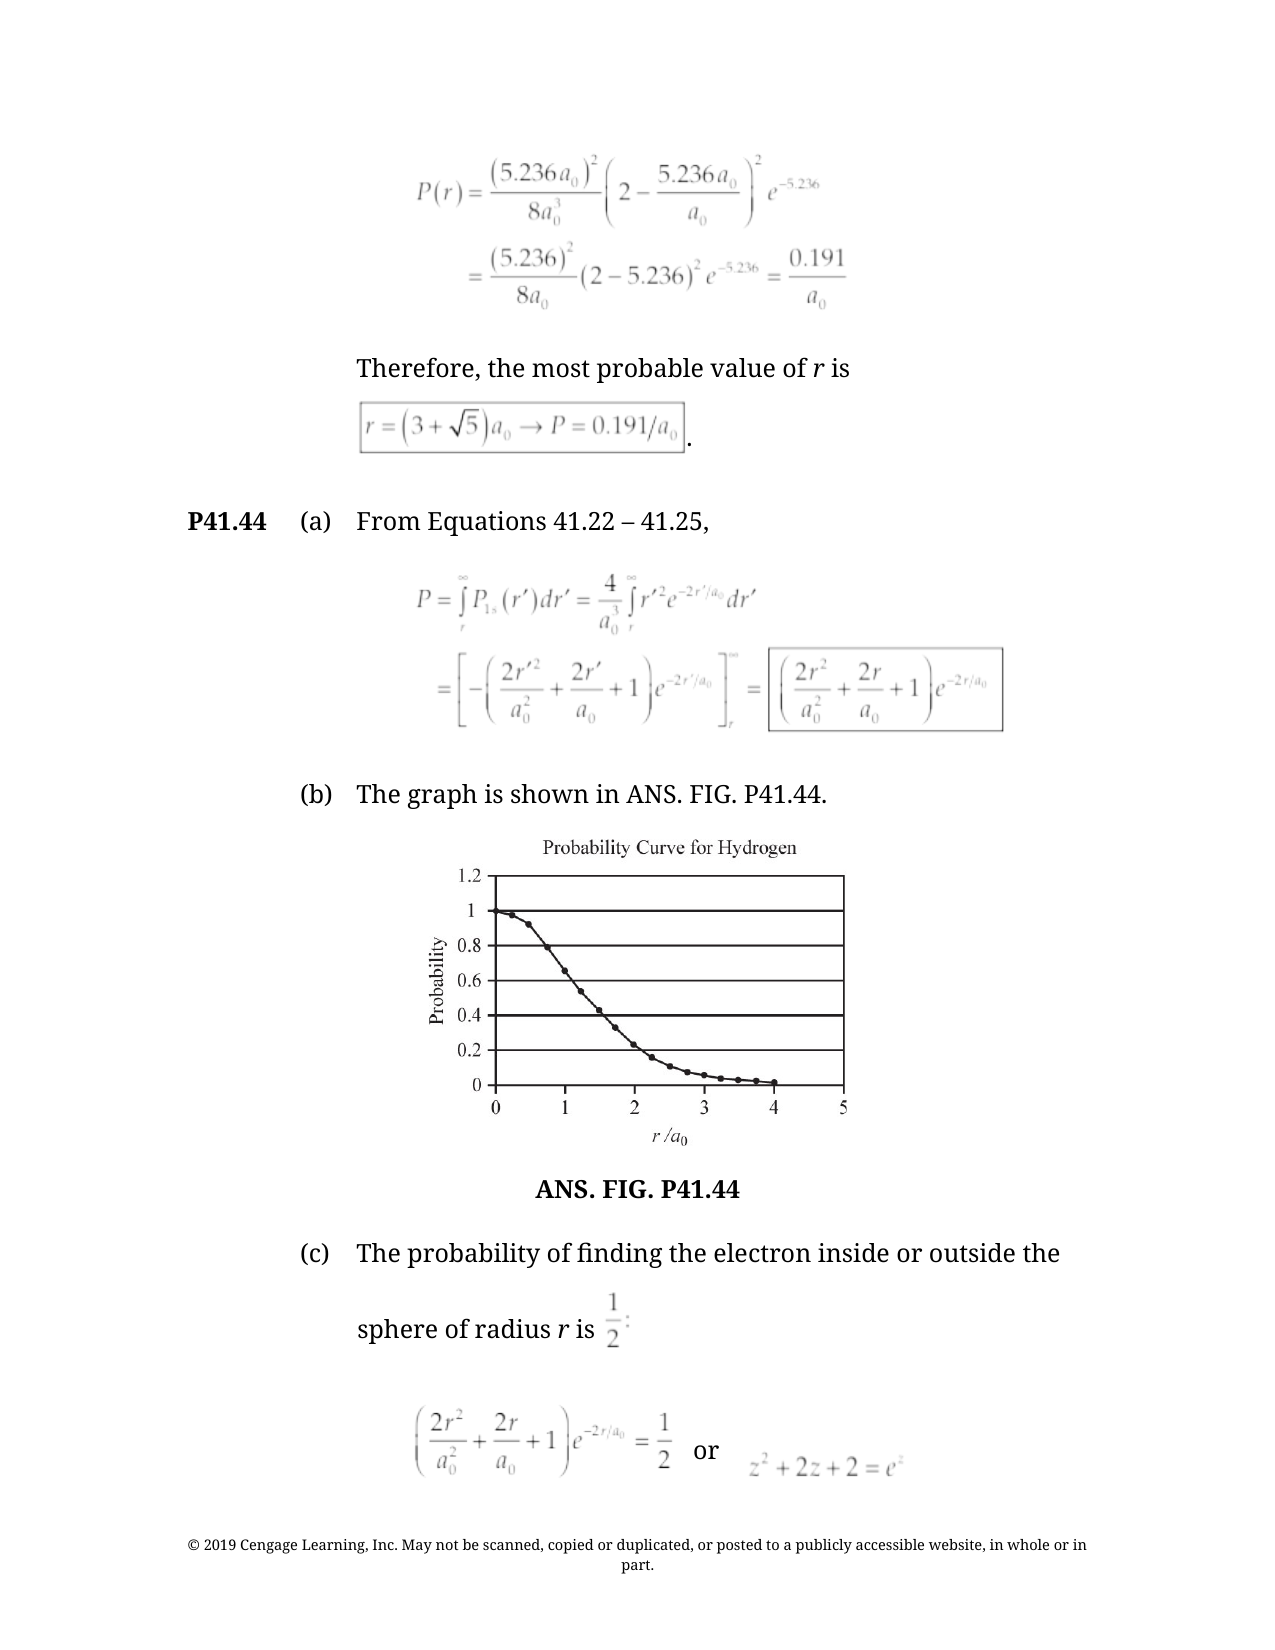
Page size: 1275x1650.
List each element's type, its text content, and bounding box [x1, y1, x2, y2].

picture [428, 839, 847, 1146]
text Therefore, the most probable value of r is . [187, 350, 1087, 474]
text (b) The graph is shown in ANS. FIG. P41.44. [187, 776, 1087, 810]
text (c) The probability of finding the electron inside or outside the sphere of radius r is [187, 1236, 1087, 1371]
text or [187, 1400, 1087, 1499]
text P41.44 (a) From Equations 41.22 – 41.25, [187, 503, 1087, 538]
text ANS. FIG. P41.44 [187, 1172, 1087, 1206]
